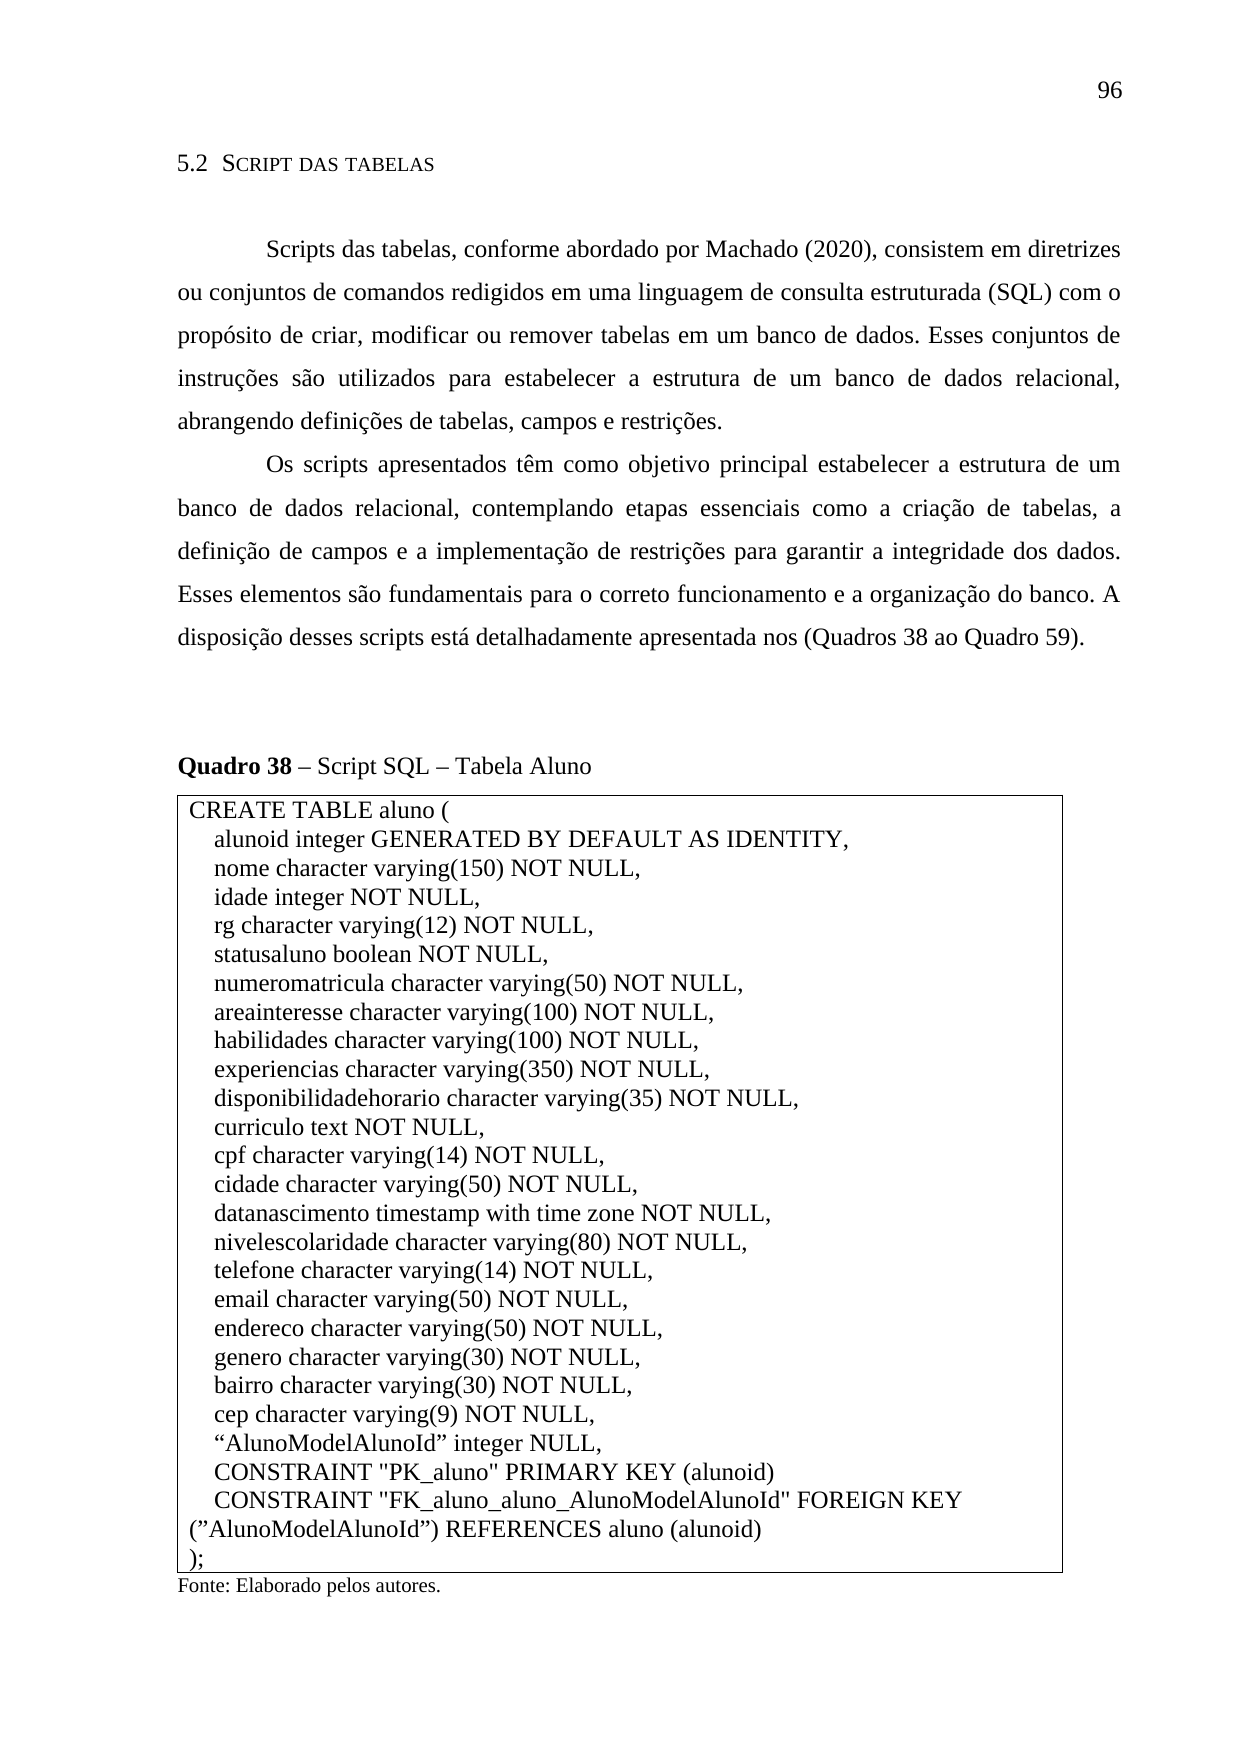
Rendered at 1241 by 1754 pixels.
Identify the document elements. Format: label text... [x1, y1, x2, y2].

subtitle Script das tabelas [177, 148, 1122, 176]
text Scripts das tabelas, conforme abordado por Machado (2020), consistem em diretrizes ou conjuntos de comandos redigidos em uma linguagem de consulta estruturada (SQL) com o propósito de criar, modificar ou remover tabelas em um banco de dados. Esses conjuntos de instruções são utilizados para estabelecer a estrutura de um banco de dados relacional, abrangendo definições de tabelas, campos e restrições. [177, 234, 1122, 435]
text Os scripts apresentados têm como objetivo principal estabelecer a estrutura de um banco de dados relacional, contemplando etapas essenciais como a criação de tabelas, a definição de campos e a implementação de restrições para garantir a integridade dos dados. Esses elementos são fundamentais para o correto funcionamento e a organização do banco. A disposição desses scripts está detalhadamente apresentada nos (Quadros 38 ao Quadro 59). [177, 449, 1122, 651]
text Fonte: Elaborado pelos autores. [177, 1573, 1122, 1597]
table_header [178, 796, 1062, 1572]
